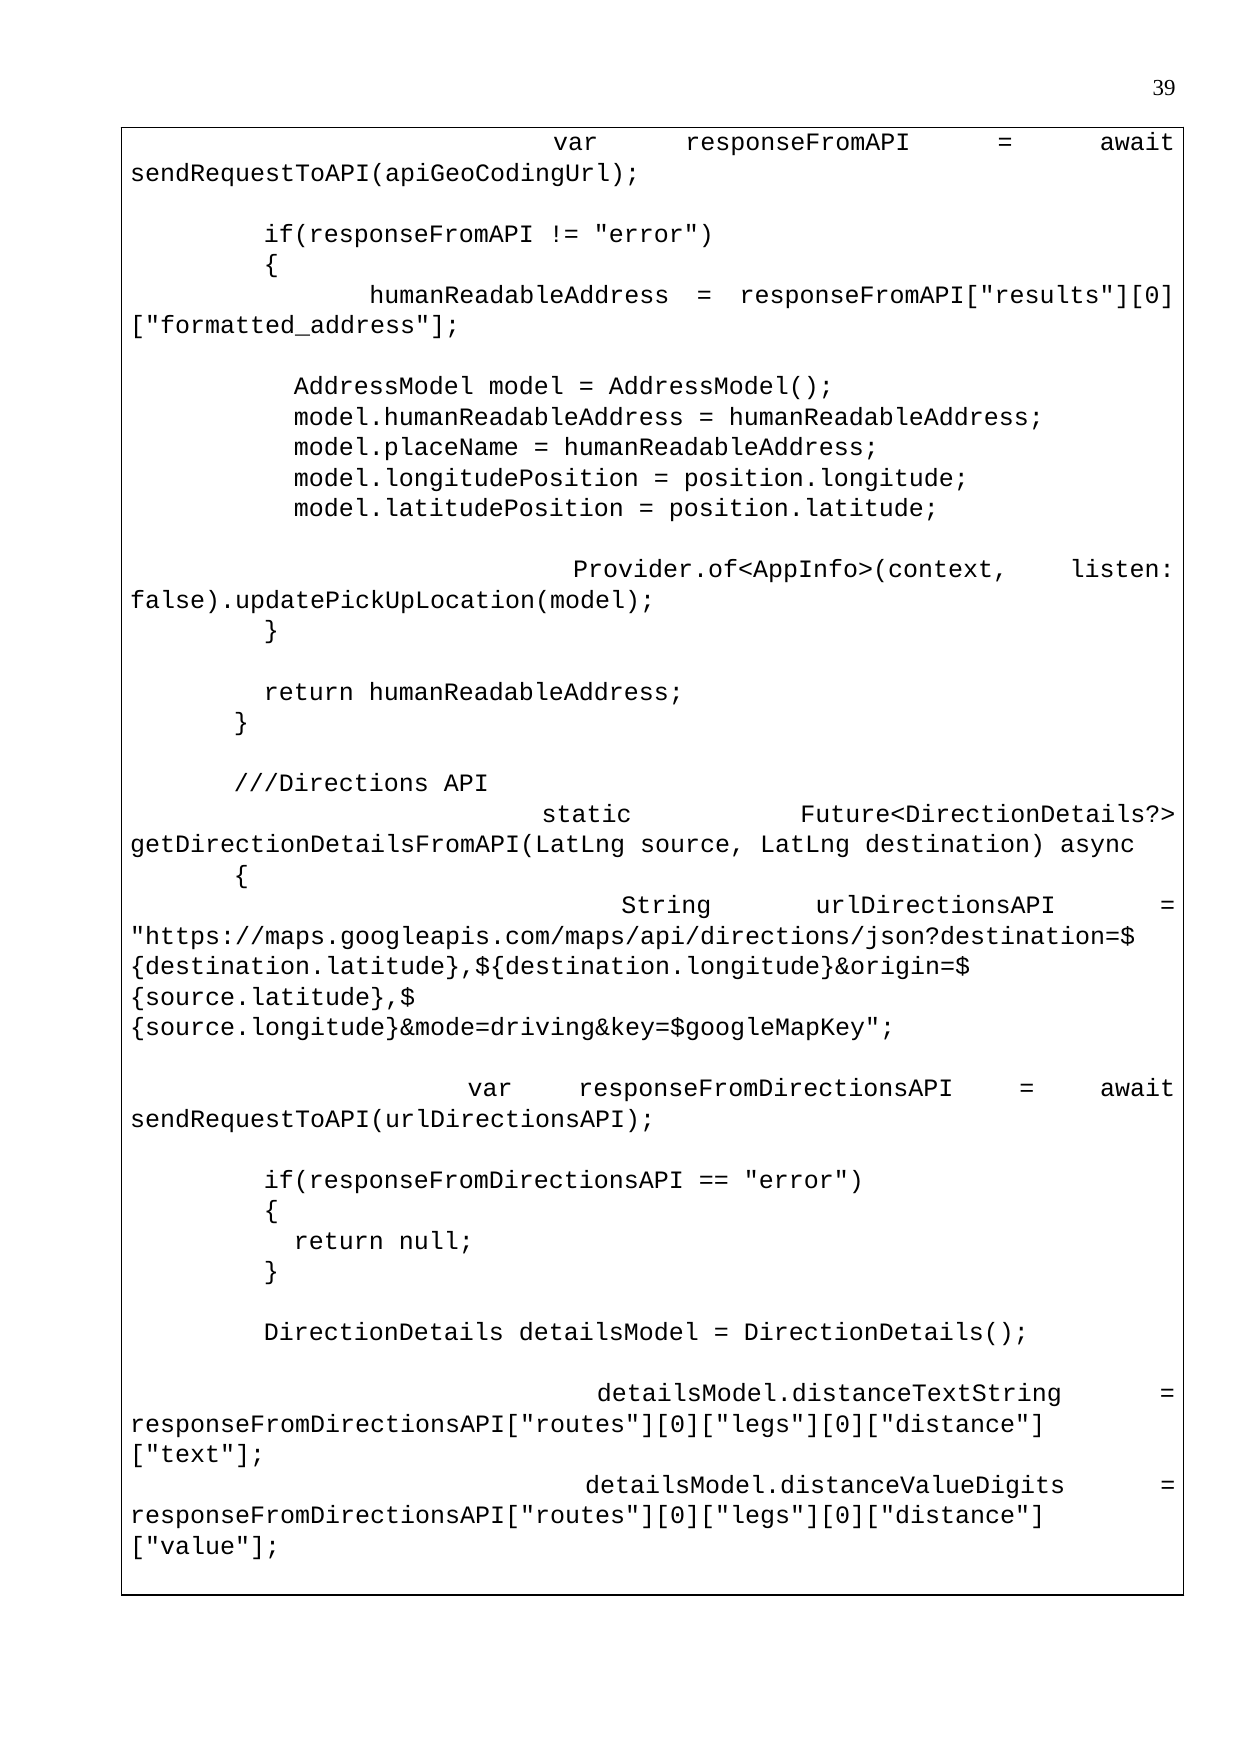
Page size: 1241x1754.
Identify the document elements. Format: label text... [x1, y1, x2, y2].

text AddressModel model = AddressModel(); [122, 371, 1183, 401]
text if(responseFromDirectionsAPI == "error") [122, 1164, 1183, 1195]
text } [122, 706, 1183, 738]
text model.latitudePosition = position.latitude; [122, 493, 1183, 524]
text detailsModel.distanceTextString = responseFromDirectionsAPI["routes"][0]["legs"][0]["distance"]["text"]; [122, 1378, 1183, 1469]
text DirectionDetails detailsModel = DirectionDetails(); [122, 1317, 1183, 1348]
text humanReadableAddress = responseFromAPI["results"][0]["formatted_address"]; [122, 279, 1183, 341]
text } [122, 1256, 1183, 1287]
text return humanReadableAddress; [122, 676, 1183, 706]
text var responseFromDirectionsAPI = await sendRequestToAPI(urlDirectionsAPI); [122, 1073, 1183, 1135]
text static Future<DirectionDetails?> getDirectionDetailsFromAPI(LatLng source, LatLng destination) async [122, 798, 1183, 859]
text return null; [122, 1225, 1183, 1256]
text ///Directions API [122, 767, 1183, 798]
text if(responseFromAPI != "error") [122, 218, 1183, 249]
text { [122, 859, 1183, 889]
text { [122, 249, 1183, 279]
text { [122, 1195, 1183, 1225]
text String urlDirectionsAPI = "https://maps.googleapis.com/maps/api/directions/json?destination=${destination.latitude},${destination.longitude}&origin=${source.latitude},${source.longitude}&mode=driving&key=$googleMapKey"; [122, 889, 1183, 1043]
text model.humanReadableAddress = humanReadableAddress; [122, 401, 1183, 432]
text var responseFromAPI = await sendRequestToAPI(apiGeoCodingUrl); [122, 128, 1183, 188]
text detailsModel.distanceValueDigits = responseFromDirectionsAPI["routes"][0]["legs"][0]["distance"]["value"]; [122, 1469, 1183, 1562]
text model.placeName = humanReadableAddress; [122, 432, 1183, 462]
text } [122, 615, 1183, 646]
text model.longitudePosition = position.longitude; [122, 462, 1183, 493]
text Provider.of<AppInfo>(context, listen: false).updatePickUpLocation(model); [122, 554, 1183, 615]
